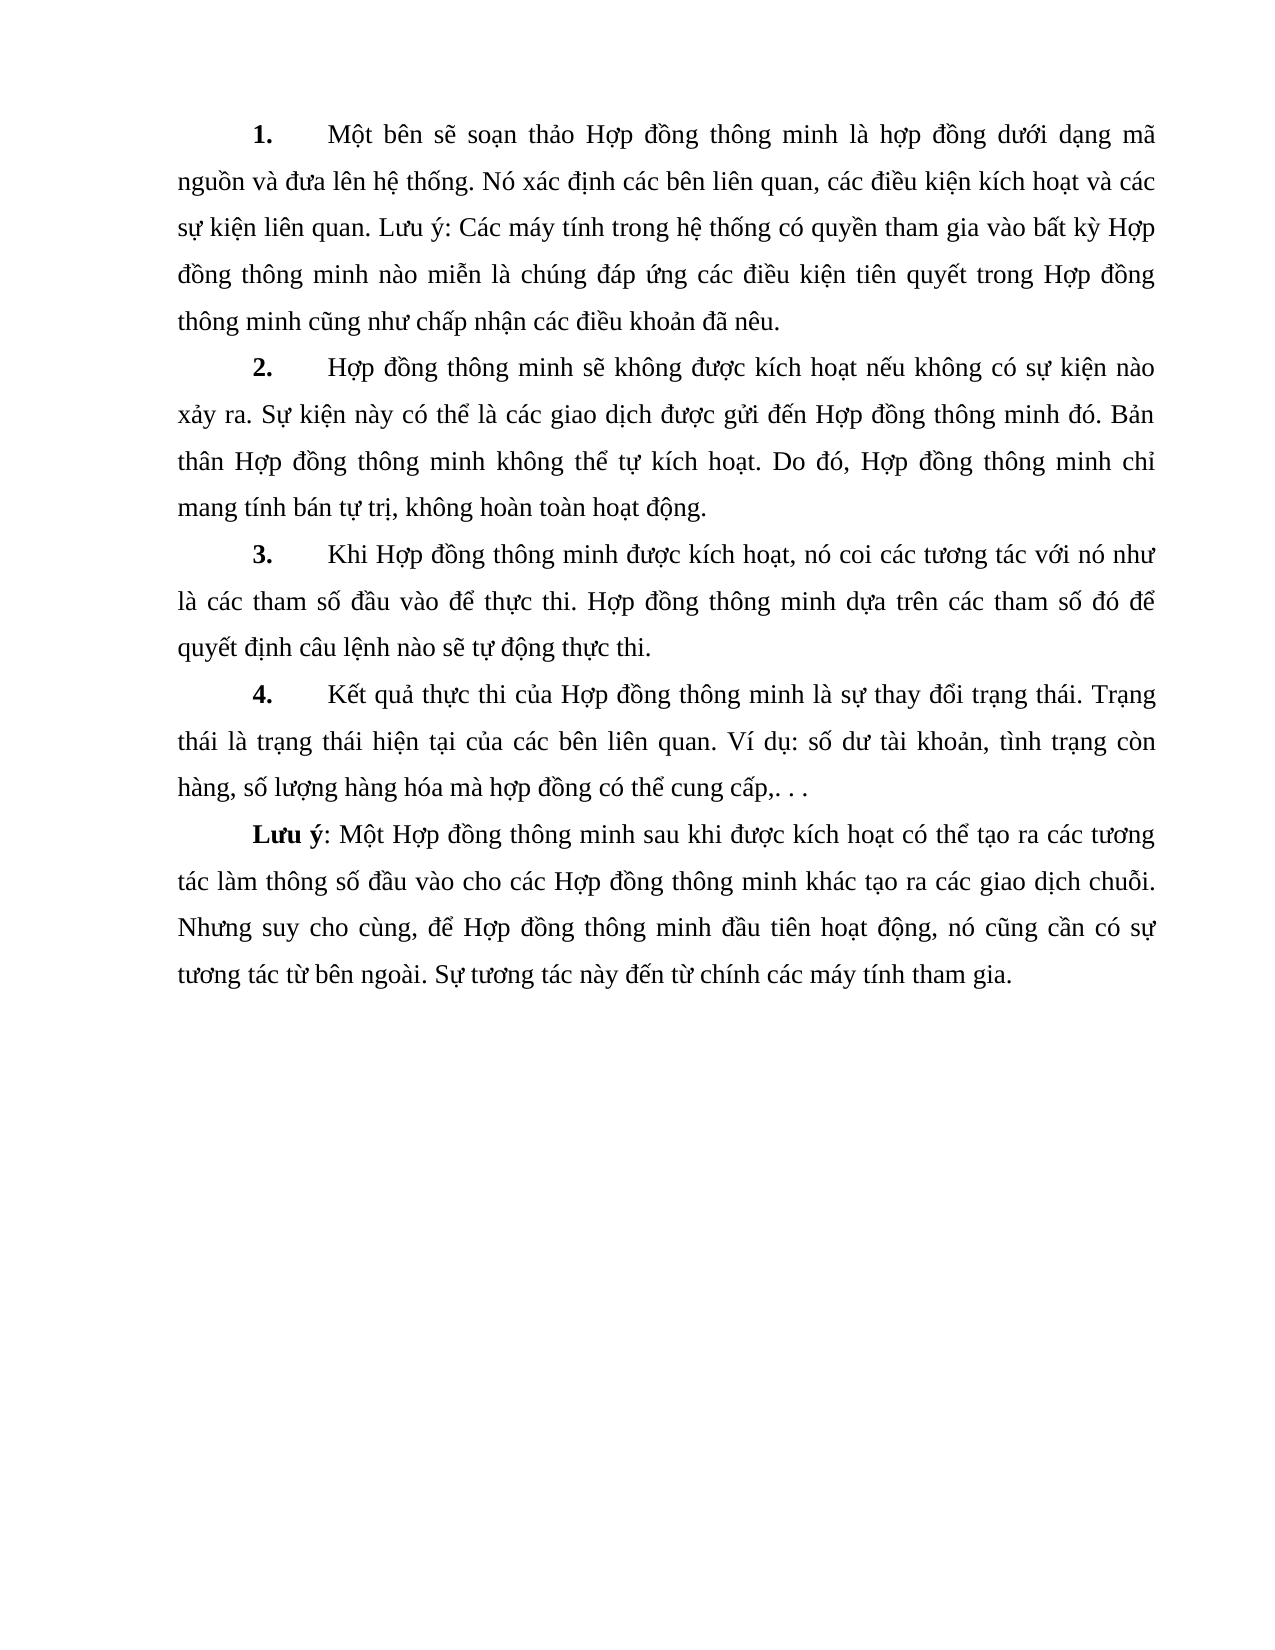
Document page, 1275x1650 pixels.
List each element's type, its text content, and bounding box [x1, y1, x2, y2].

text 3. Khi Hợp đồng thông minh được kích hoạt, nó coi các tương tác với nó như là các tham số đầu vào để thực thi. Hợp đồng thông minh dựa trên các tham số đó để quyết định câu lệnh nào sẽ tự động thực thi. [177, 538, 1157, 663]
text 1. Một bên sẽ soạn thảo Hợp đồng thông minh là hợp đồng dưới dạng mã nguồn và đưa lên hệ thống. Nó xác định các bên liên quan, các điều kiện kích hoạt và các sự kiện liên quan. Lưu ý: Các máy tính trong hệ thống có quyền tham gia vào bất kỳ Hợp đồng thông minh nào miễn là chúng đáp ứng các điều kiện tiên quyết trong Hợp đồng thông minh cũng như chấp nhận các điều khoản đã nêu. [177, 118, 1157, 336]
text Lưu ý: Một Hợp đồng thông minh sau khi được kích hoạt có thể tạo ra các tương tác làm thông số đầu vào cho các Hợp đồng thông minh khác tạo ra các giao dịch chuỗi. Nhưng suy cho cùng, để Hợp đồng thông minh đầu tiên hoạt động, nó cũng cần có sự tương tác từ bên ngoài. Sự tương tác này đến từ chính các máy tính tham gia. [177, 818, 1157, 989]
text 2. Hợp đồng thông minh sẽ không được kích hoạt nếu không có sự kiện nào xảy ra. Sự kiện này có thể là các giao dịch được gửi đến Hợp đồng thông minh đó. Bản thân Hợp đồng thông minh không thể tự kích hoạt. Do đó, Hợp đồng thông minh chỉ mang tính bán tự trị, không hoàn toàn hoạt động. [177, 351, 1157, 523]
text 4. Kết quả thực thi của Hợp đồng thông minh là sự thay đổi trạng thái. Trạng thái là trạng thái hiện tại của các bên liên quan. Ví dụ: số dư tài khoản, tình trạng còn hàng, số lượng hàng hóa mà hợp đồng có thể cung cấp,. . . [177, 678, 1157, 803]
